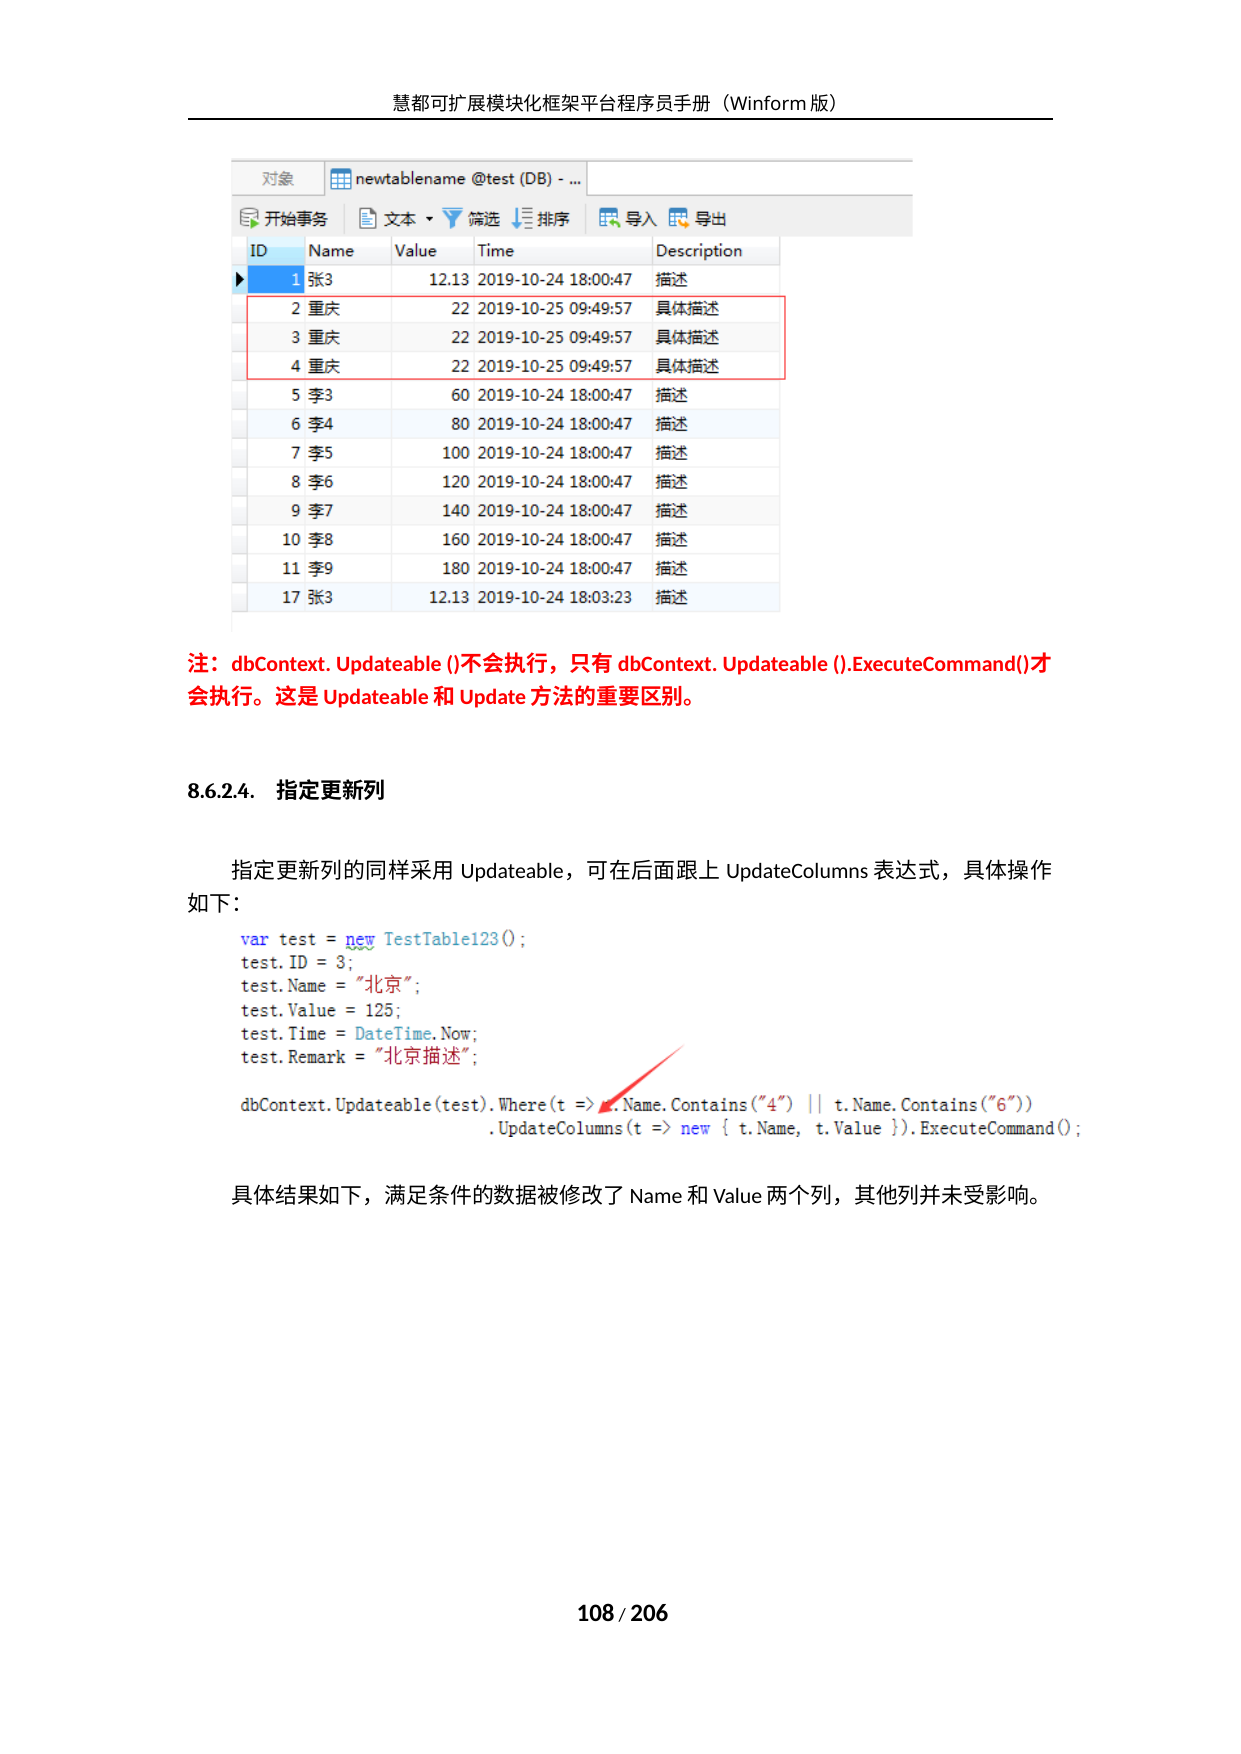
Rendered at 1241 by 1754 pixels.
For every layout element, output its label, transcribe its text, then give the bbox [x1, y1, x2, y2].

text 注：dbContext. Updateable ()不会执行，只有dbContext. Updateable ().ExecuteCommand()才会执行。这是Updateable和Update方法的重要区别。 [187, 646, 1053, 711]
text 指定更新列的同样采用Updateable，可在后面跟上UpdateColumns表达式，具体操作如下： [187, 853, 1053, 918]
subtitle 指定更新列 [187, 773, 1053, 805]
picture [231, 918, 1097, 1137]
text 具体结果如下，满足条件的数据被修改了Name和Value两个列，其他列并未受影响。 [231, 1178, 1053, 1211]
picture [231, 158, 913, 632]
